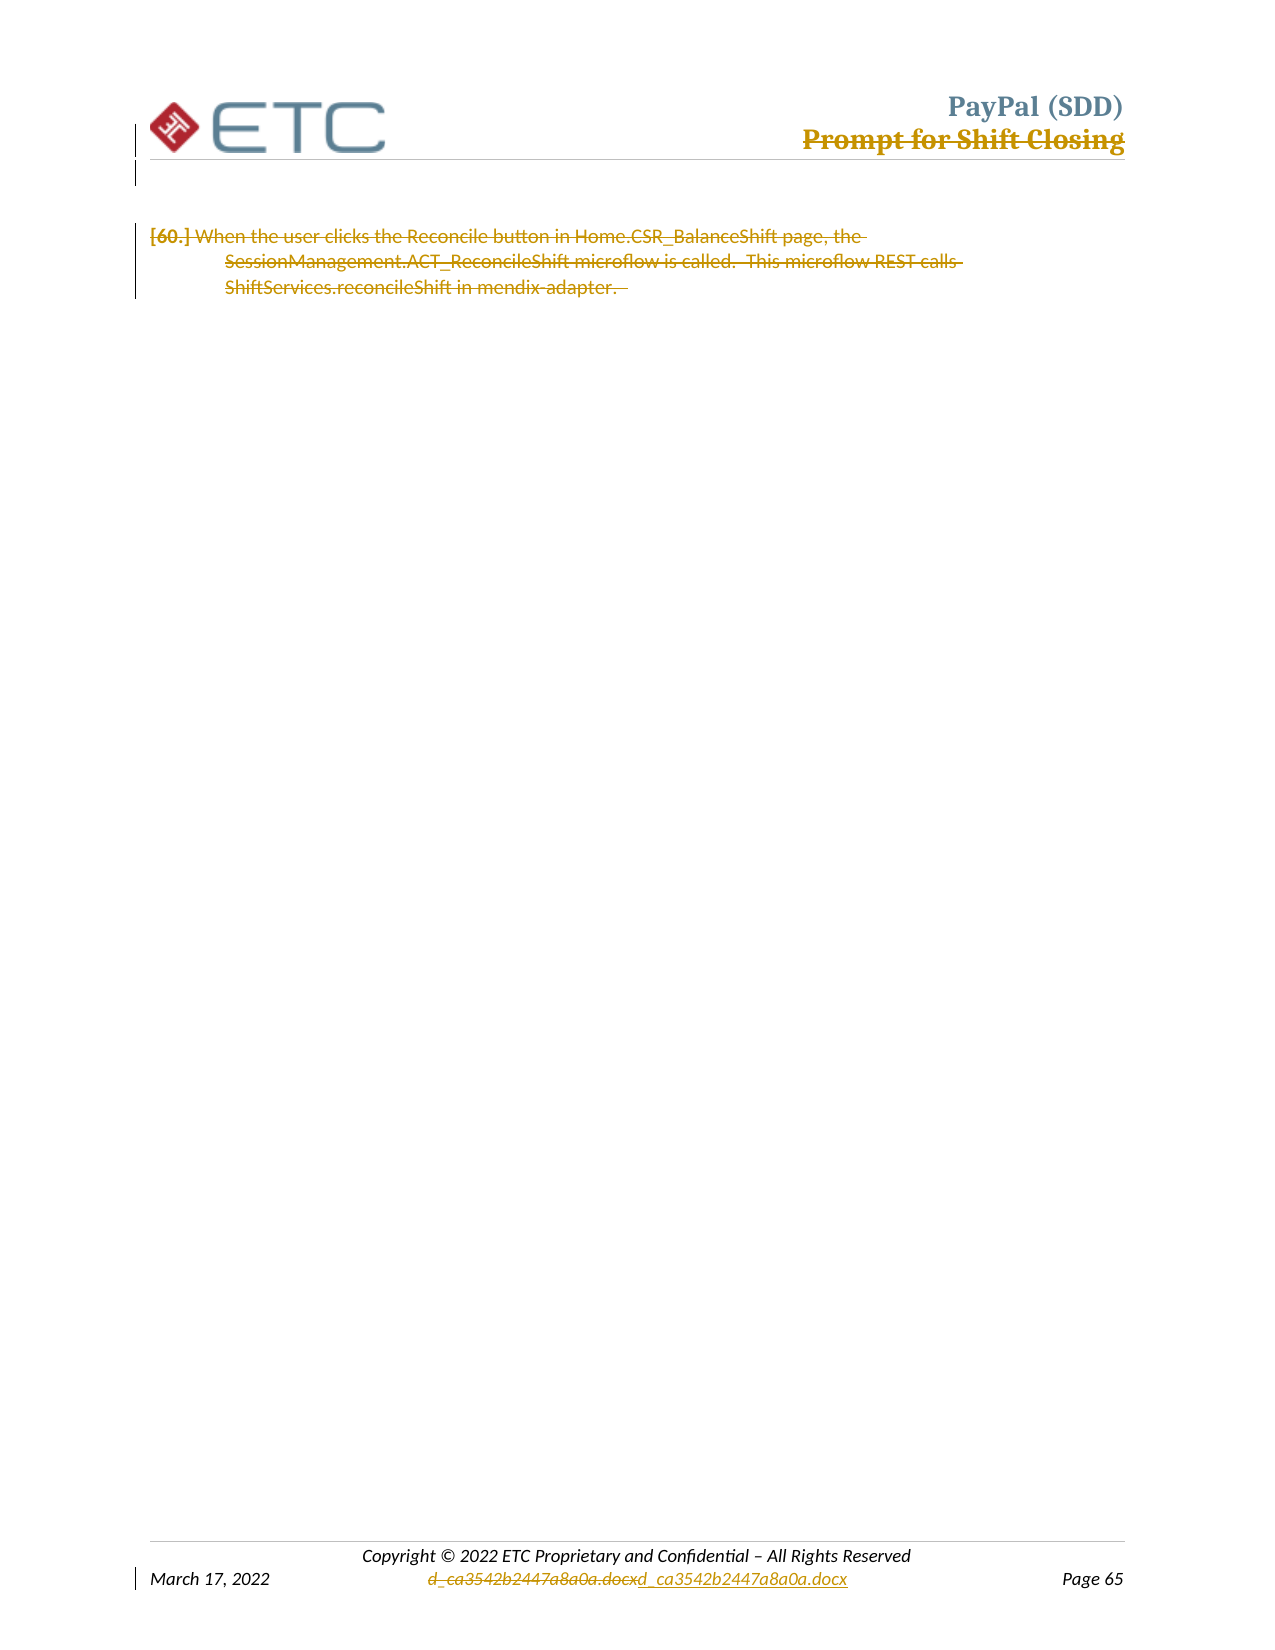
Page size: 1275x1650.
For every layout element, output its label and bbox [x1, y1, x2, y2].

picture [150, 102, 386, 153]
